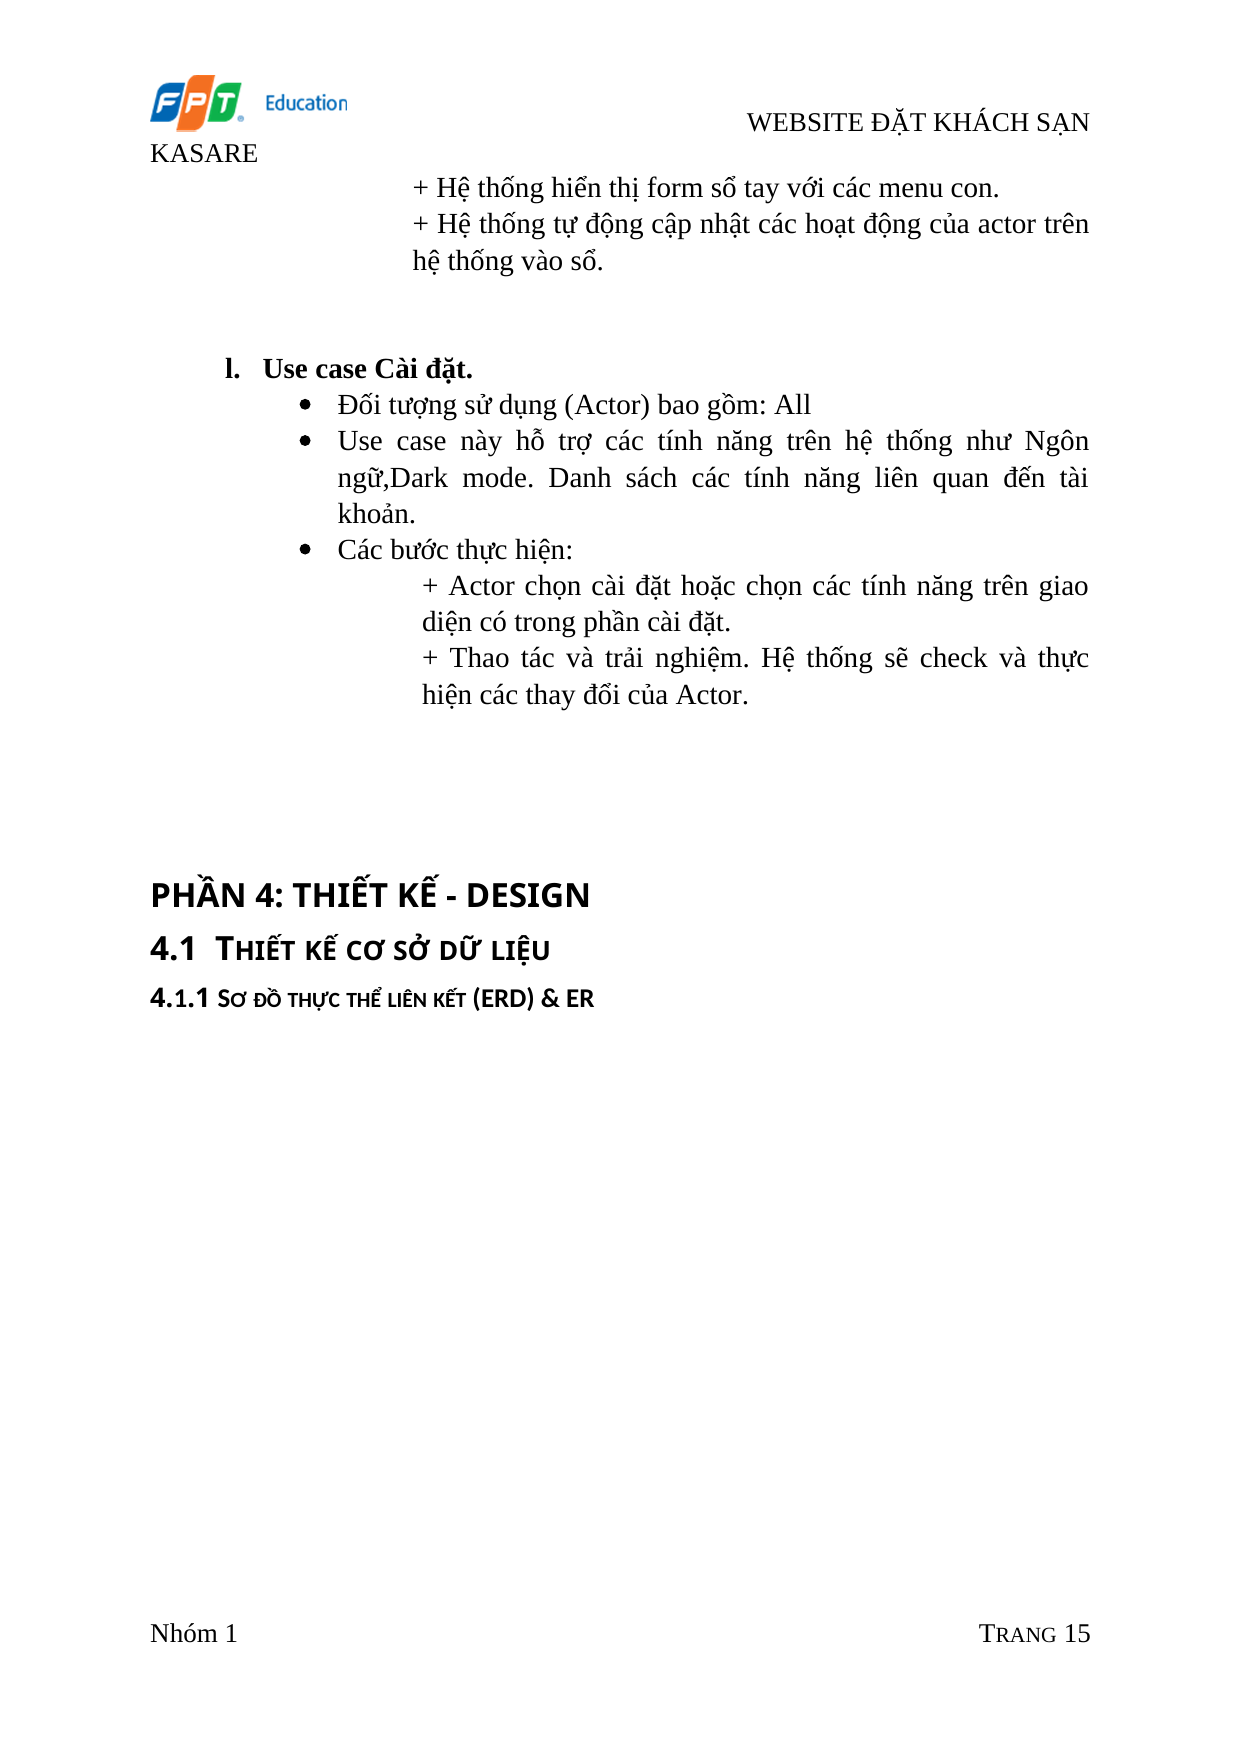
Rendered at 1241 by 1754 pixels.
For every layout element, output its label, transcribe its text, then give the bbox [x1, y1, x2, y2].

list Use case này hỗ trợ các tính năng trên hệ thống như Ngôn ngữ,Dark mode. Danh sách các tính năng liên quan đến tài khoản. [300, 423, 1090, 529]
list + Hệ thống tự động cập nhật các hoạt động của actor trên hệ thống vào sổ. [412, 207, 1090, 276]
list Đối tượng sử dụng (Actor) bao gồm: All [300, 387, 1090, 421]
subtitle PHẦN 4: THIẾT KẾ - DESIGN [150, 872, 1090, 917]
picture [150, 75, 347, 132]
list Các bước thực hiện: [300, 532, 1090, 566]
subtitle 4.1 Thiết kế cơ sở dữ liệu [150, 925, 1090, 971]
list + Hệ thống hiển thị form sổ tay với các menu con. [412, 170, 1090, 204]
subtitle 4.1.1 Sơ đồ thực thể liên kết (ERD) & ER [150, 978, 1090, 1015]
list Use case Cài đặt. [225, 351, 1090, 385]
list + Thao tác và trải nghiệm. Hệ thống sẽ check và thực hiện các thay đổi của Actor. [422, 641, 1090, 710]
list + Actor chọn cài đặt hoặc chọn các tính năng trên giao diện có trong phần cài đặt. [422, 568, 1090, 638]
